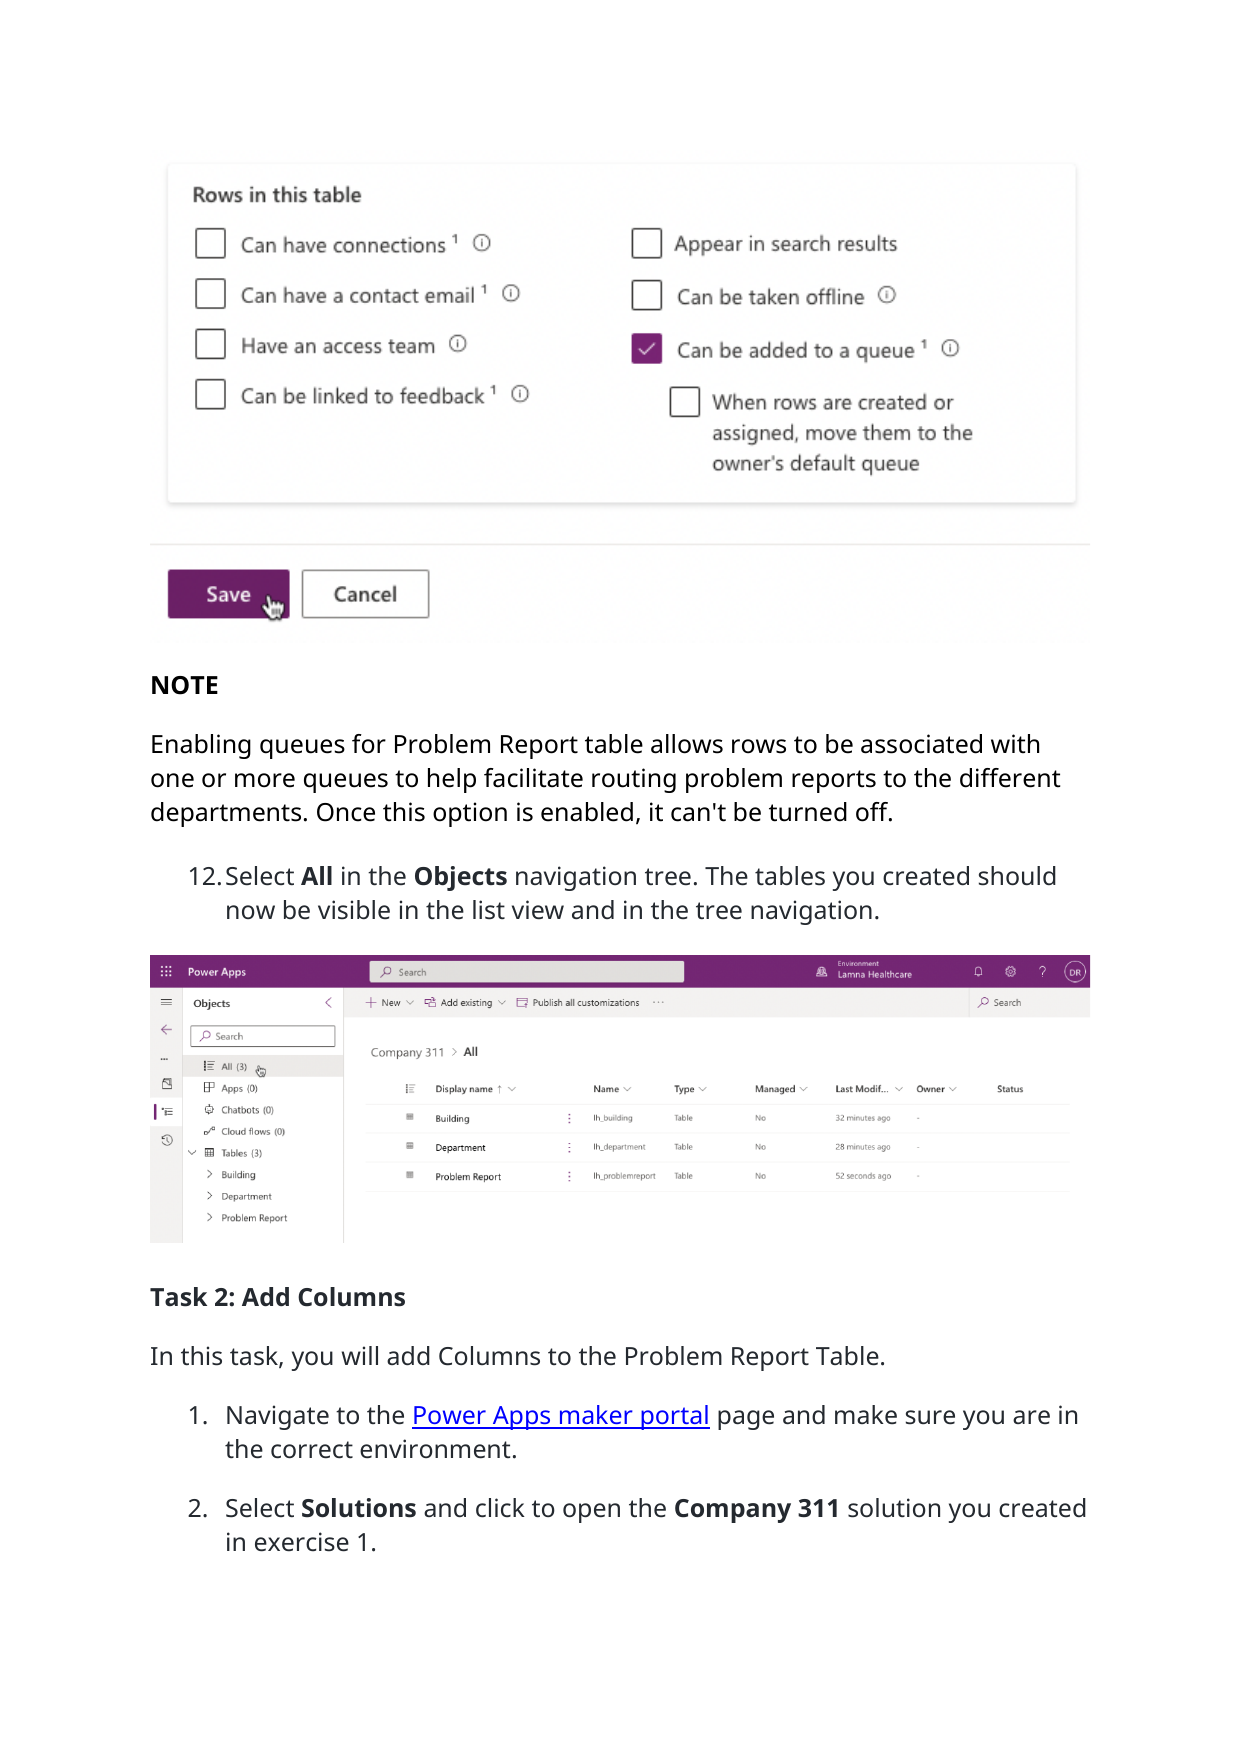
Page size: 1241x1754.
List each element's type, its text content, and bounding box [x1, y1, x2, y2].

picture [150, 150, 1091, 643]
picture [150, 955, 1091, 1243]
text NOTE [150, 668, 1090, 702]
list Navigate to the Power Apps maker portal page and make sure you are in the correct environment. [187, 1398, 1090, 1466]
list Select Solutions and click to open the Company 311 solution you created in exercise 1. [187, 1491, 1090, 1559]
text Enabling queues for Problem Report table allows rows to be associated with one or more queues to help facilitate routing problem reports to the different departments. Once this option is enabled, it can't be turned off. [150, 727, 1090, 829]
text Task 2: Add Columns [150, 1280, 1090, 1314]
text In this task, you will add Columns to the Problem Report Table. [150, 1339, 1090, 1373]
list Select All in the Objects navigation tree. The tables you created should now be visible in the list view and in the tree navigation. [187, 858, 1090, 926]
